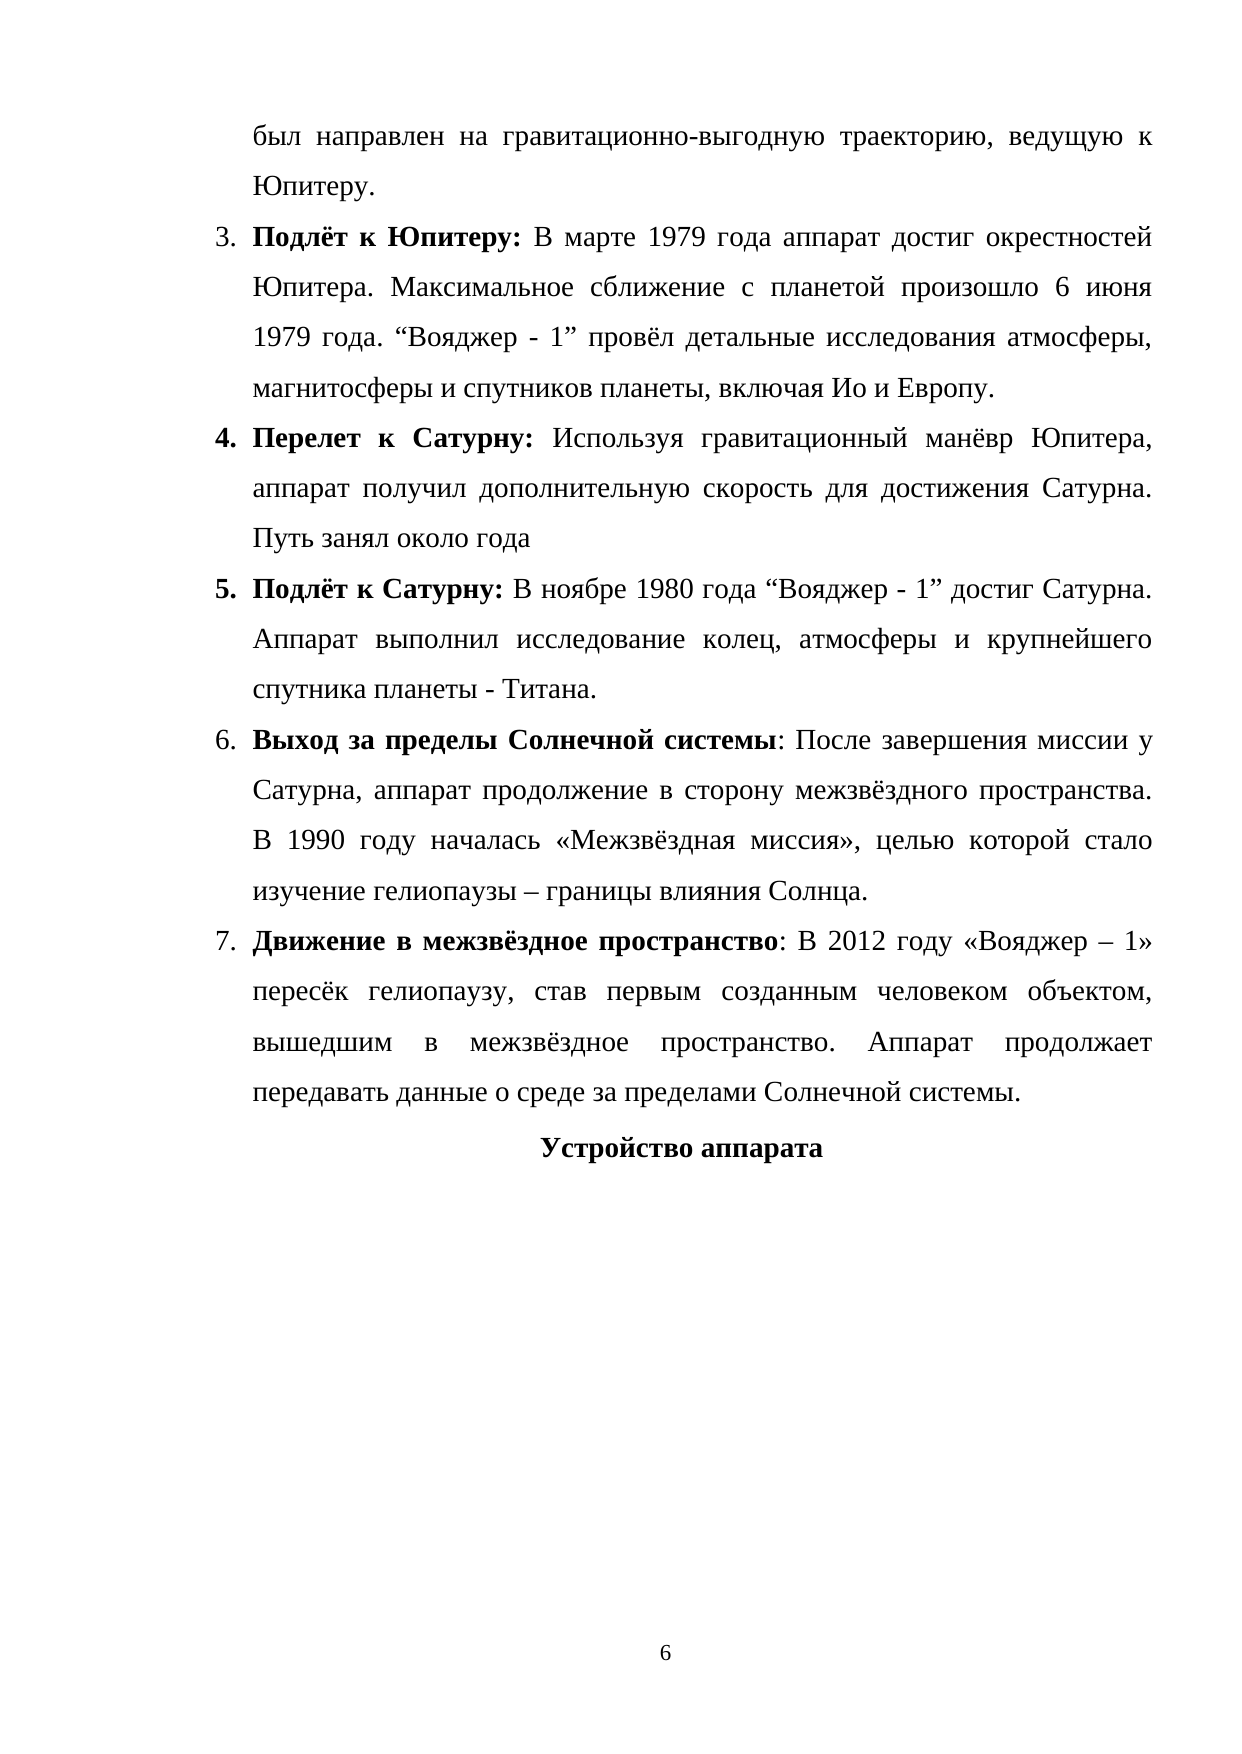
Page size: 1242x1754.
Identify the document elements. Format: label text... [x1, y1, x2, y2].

list Движение в межзвёздное пространство: В 2012 году «Вояджер – 1» пересёк гелиопаузу, став первым созданным человеком объектом, вышедшим в межзвёздное пространство. Аппарат продолжает передавать данные о среде за пределами Солнечной системы. [215, 923, 1153, 1108]
list Выход за пределы Солнечной системы: После завершения миссии у Сатурна, аппарат продолжение в сторону межзвёздного пространства. В 1990 году началась «Межзвёздная миссия», целью которой стало изучение гелиопаузы – границы влияния Солнца. [215, 722, 1153, 906]
list Перелет к Сатурну: Используя гравитационный манёвр Юпитера, аппарат получил дополнительную скорость для достижения Сатурна. Путь занял около года [215, 420, 1153, 554]
list Подлёт к Сатурну: В ноябре 1980 года “Вояджер - 1” достиг Сатурна. Аппарат выполнил исследование колец, атмосферы и крупнейшего спутника планеты - Титана. [215, 571, 1153, 705]
subtitle Устройство аппарата [346, 1130, 1017, 1163]
list Подлёт к Юпитеру: В марте 1979 года аппарат достиг окрестностей Юпитера. Максимальное сближение с планетой произошло 6 июня 1979 года. “Вояджер - 1” провёл детальные исследования атмосферы, магнитосферы и спутников планеты, включая Ио и Европу. [215, 219, 1153, 403]
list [215, 118, 1153, 202]
